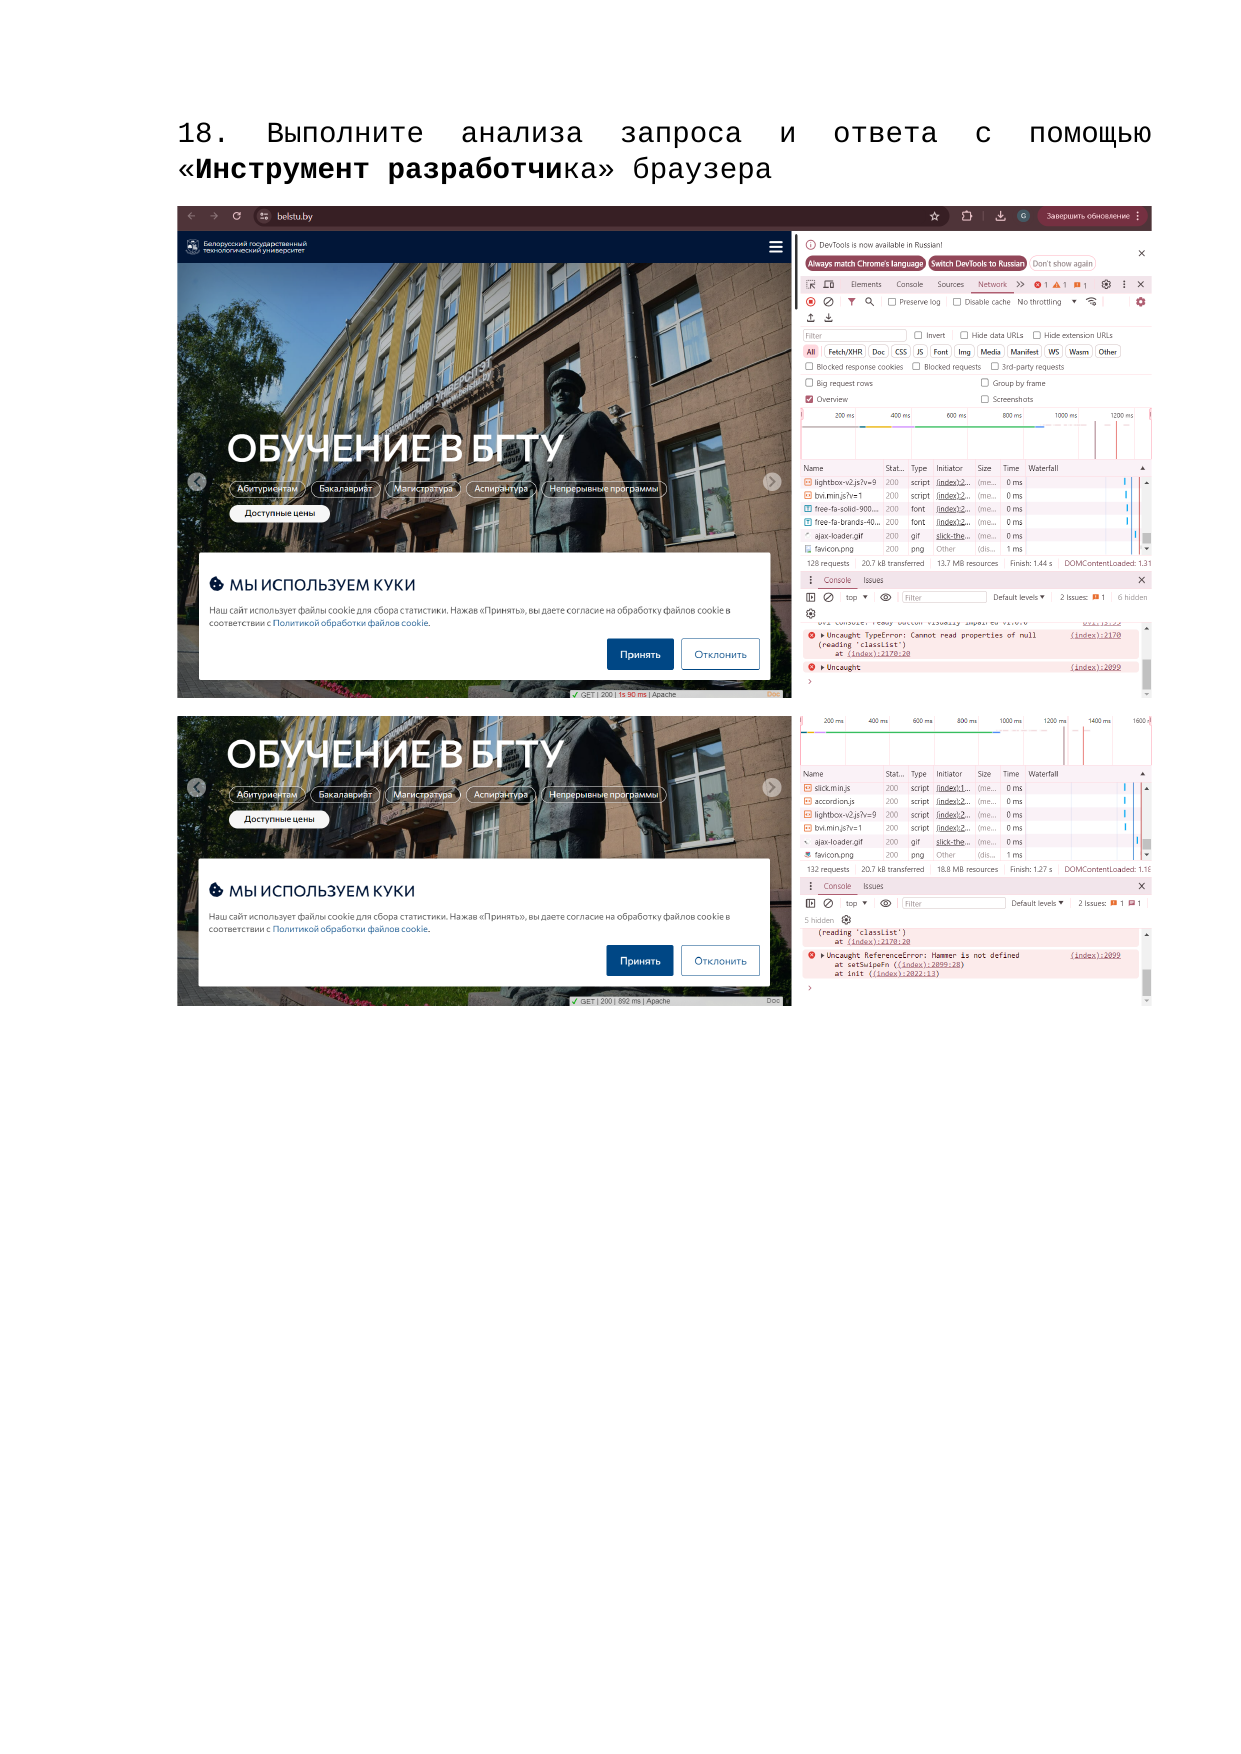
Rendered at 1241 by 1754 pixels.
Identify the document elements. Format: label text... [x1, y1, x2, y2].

picture [177, 206, 1152, 698]
picture [177, 716, 1152, 1006]
text 18. Выполните анализа запроса и ответа с помощью «Инструмент разработчика» браузера [177, 118, 1152, 187]
